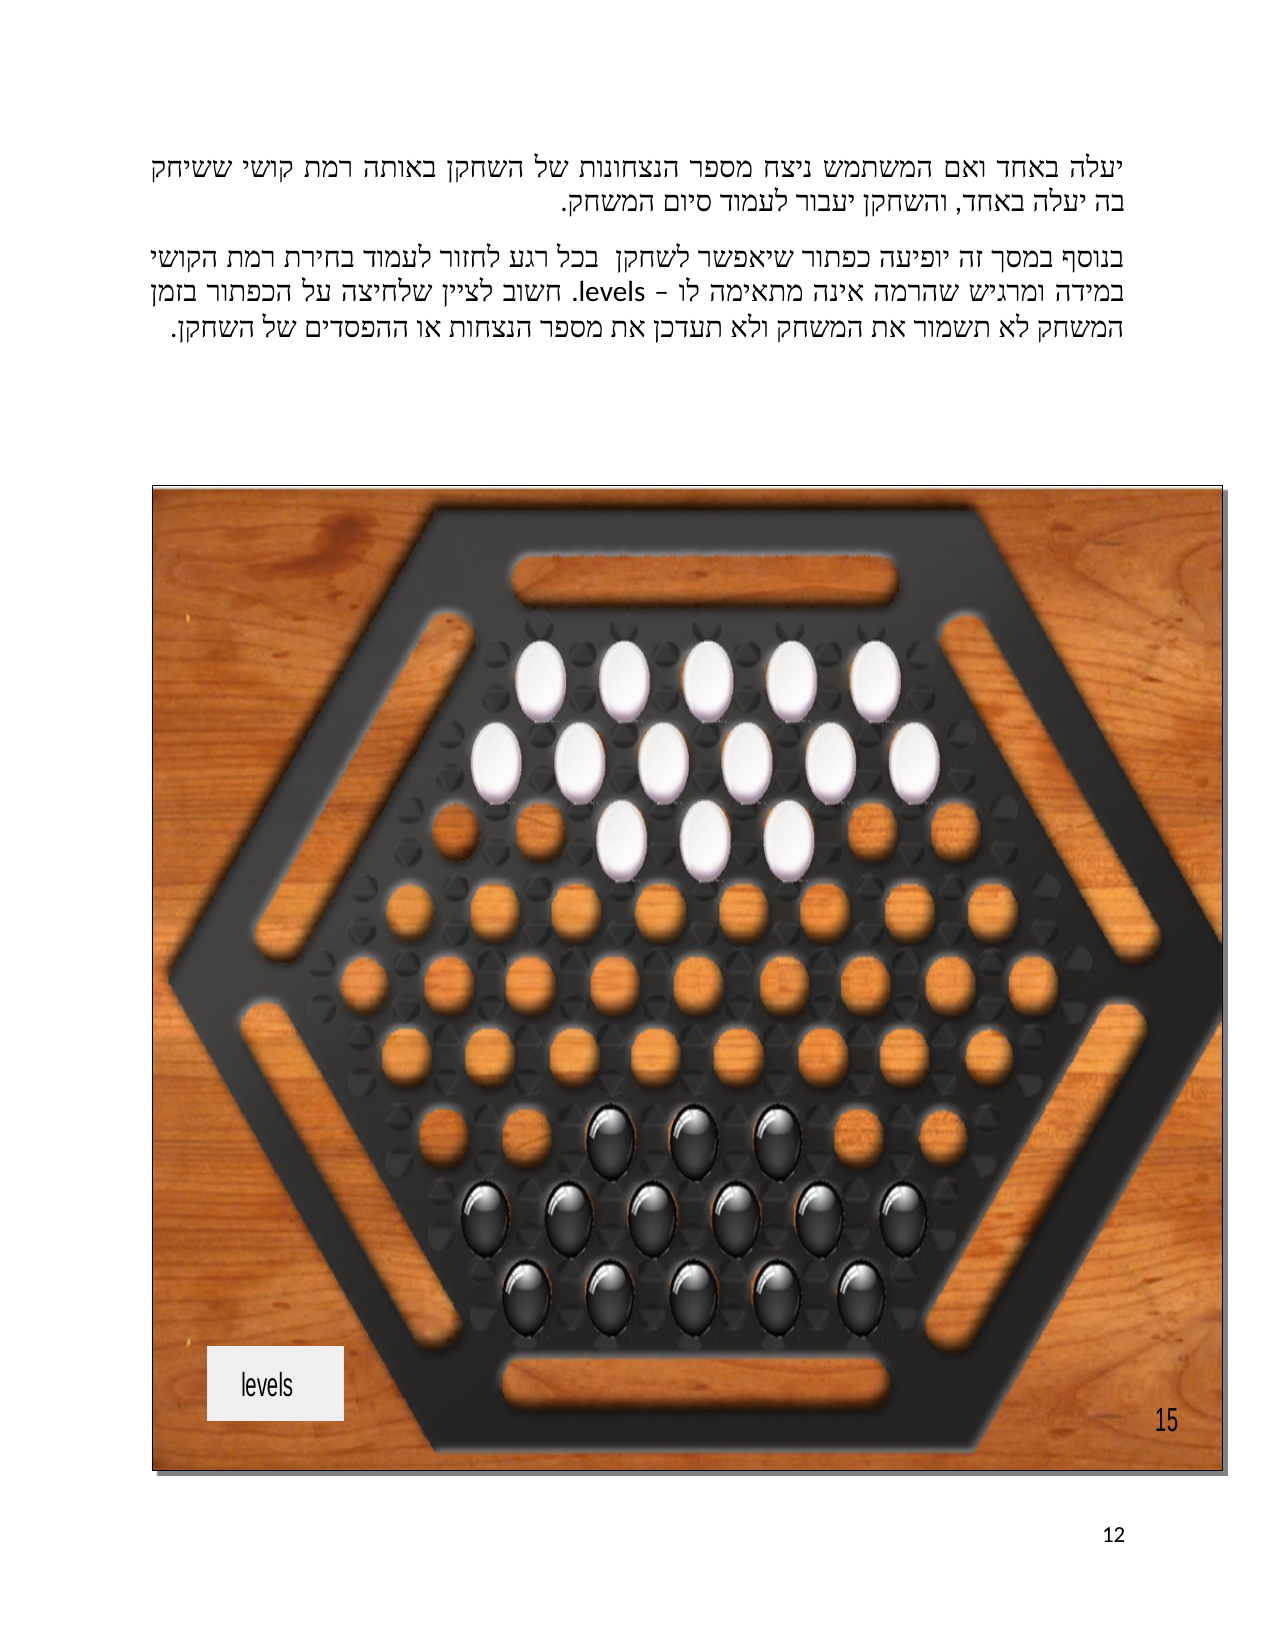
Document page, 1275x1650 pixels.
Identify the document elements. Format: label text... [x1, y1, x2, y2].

text בנוסף במסך זה יופיעה כפתור שיאפשר לשחקן בכל רגע לחזור לעמוד בחירת רמת הקושי במידה ומרגיש שהרמה אינה מתאימה לו – levels. חשוב לציין שלחיצה על הכפתור בזמן המשחק לא תשמור את המשחק ולא תעדכן את מספר הנצחות או ההפסדים של השחקן. [150, 240, 1125, 345]
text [150, 150, 1125, 219]
